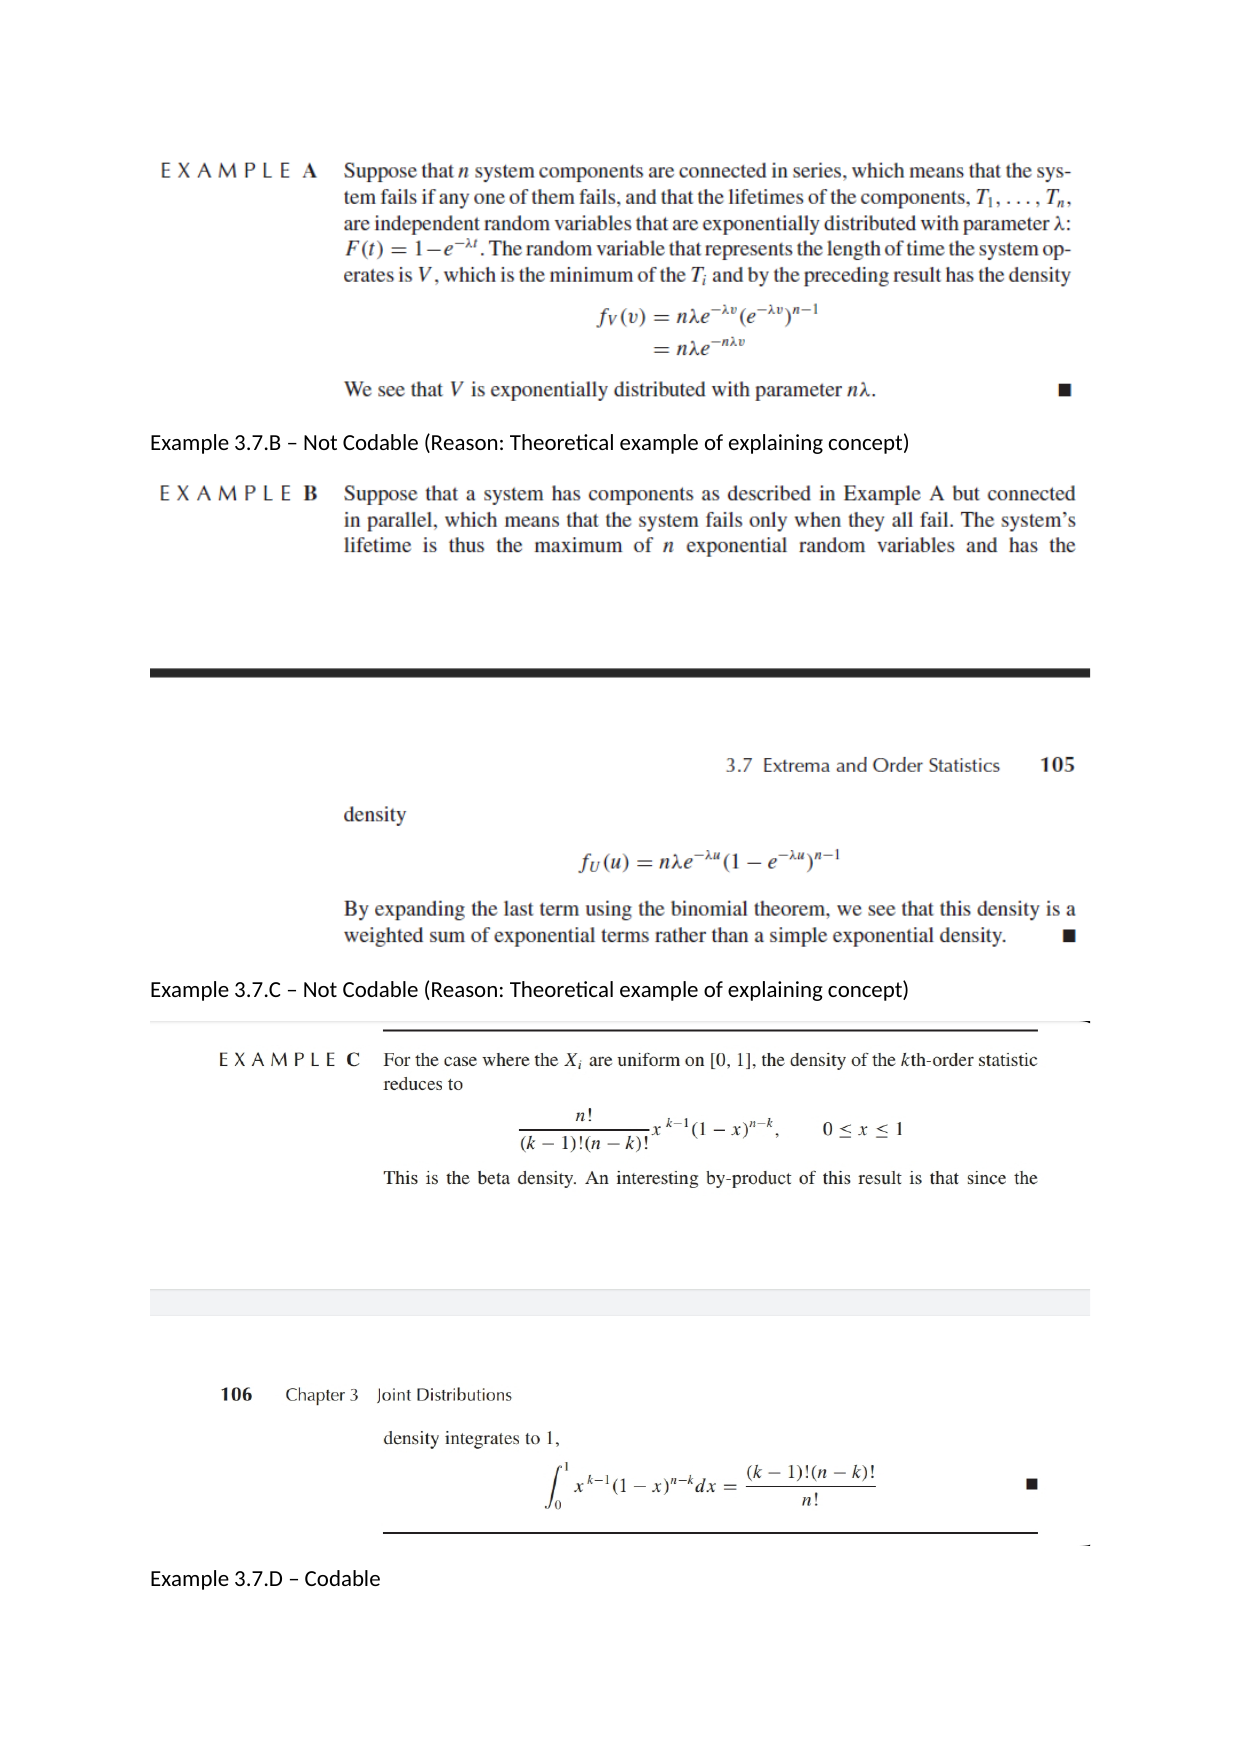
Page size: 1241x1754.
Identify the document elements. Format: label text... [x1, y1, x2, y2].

picture [150, 1021, 1091, 1546]
text Example 3.7.D – Codable [150, 1564, 1090, 1592]
text Example 3.7.C – Not Codable (Reason: Theoretical example of explaining concept) [150, 975, 1090, 1003]
picture [150, 474, 1091, 956]
picture [150, 150, 1091, 409]
text Example 3.7.B – Not Codable (Reason: Theoretical example of explaining concept) [150, 428, 1090, 456]
